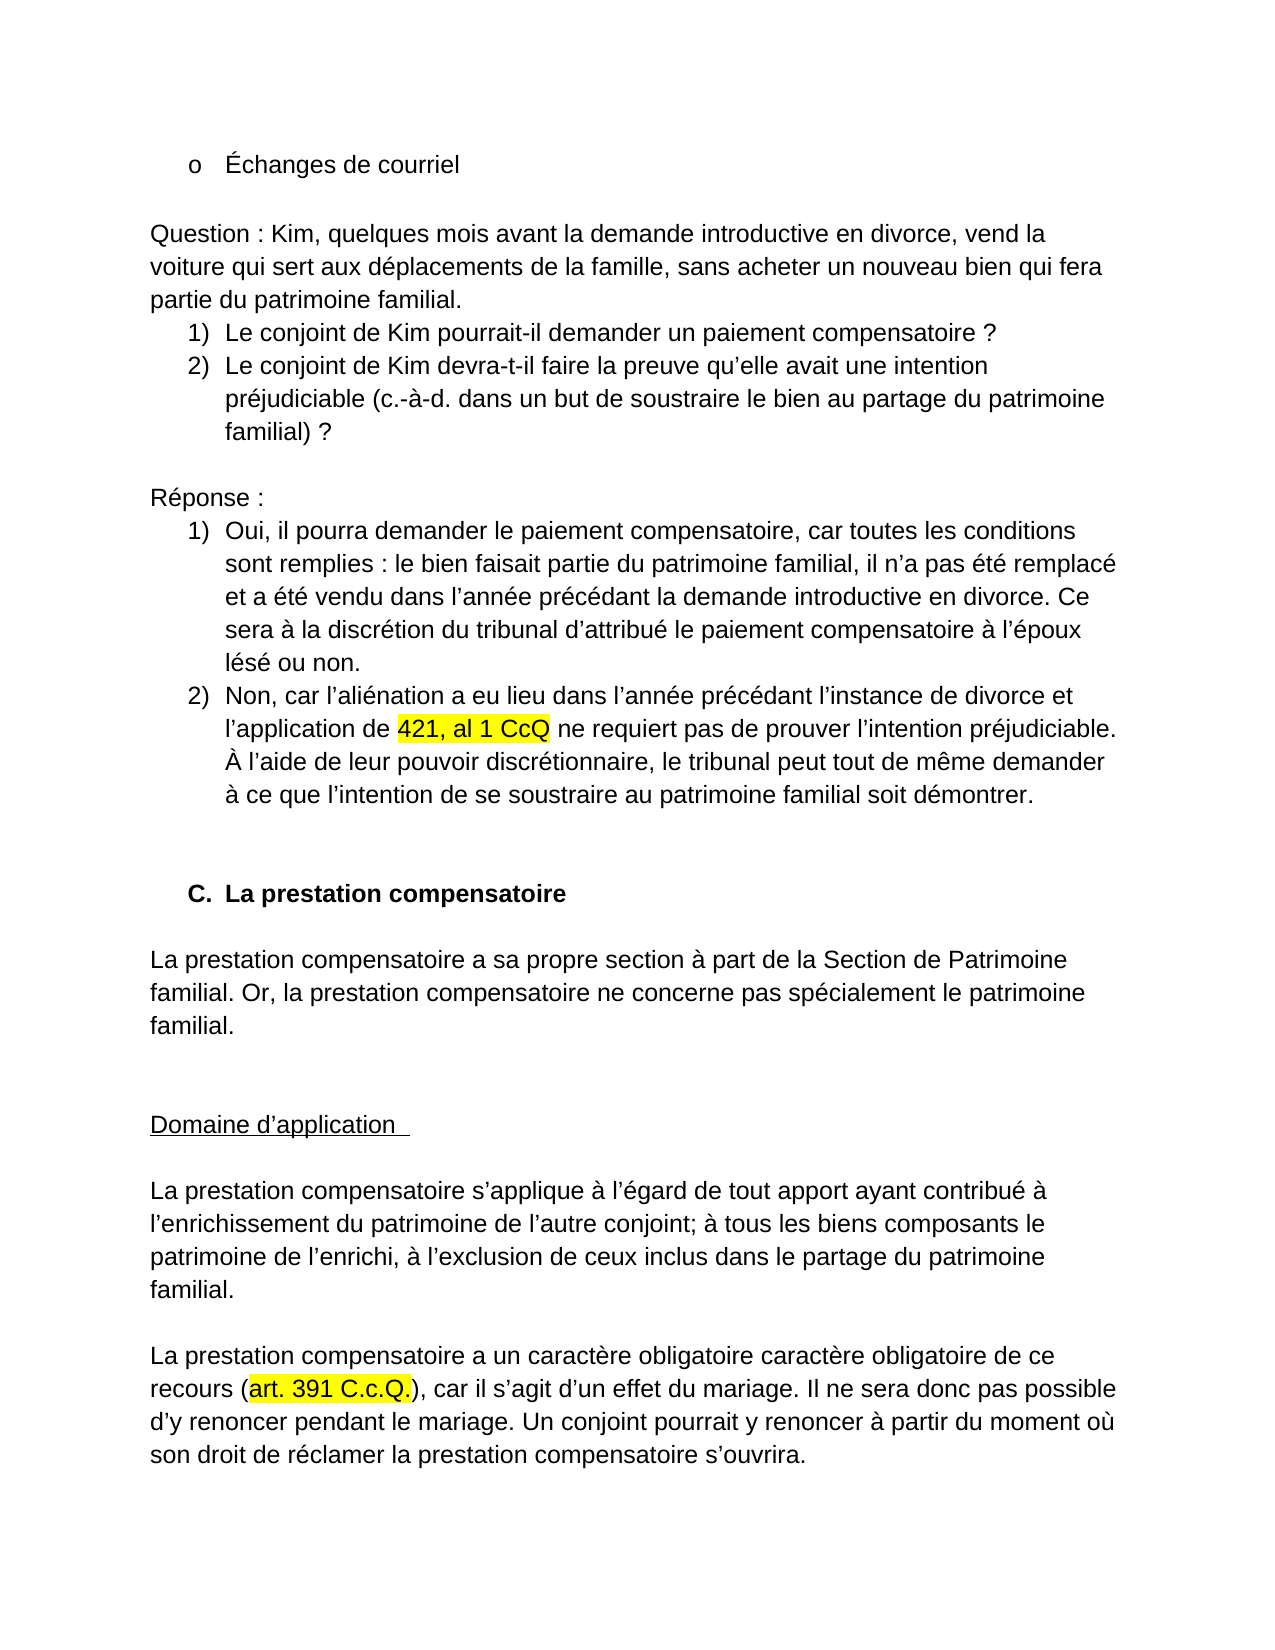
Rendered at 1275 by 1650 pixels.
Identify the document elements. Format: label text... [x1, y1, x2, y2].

text La prestation compensatoire a sa propre section à part de la Section de Patrimoine familial. Or, la prestation compensatoire ne concerne pas spécialement le patrimoine familial. [150, 945, 1125, 1040]
list Le conjoint de Kim pourrait-il demander un paiement compensatoire ? [187, 318, 1125, 346]
list Échanges de courriel [187, 150, 1125, 181]
text Réponse : [150, 483, 1125, 511]
list Non, car l’aliénation a eu lieu dans l’année précédant l’instance de divorce et l’application de 421, al 1 CcQ ne requiert pas de prouver l’intention préjudiciable. À l’aide de leur pouvoir discrétionnaire, le tribunal peut tout de même demander à ce que l’intention de se soustraire au patrimoine familial soit démontrer. [187, 681, 1125, 809]
text La prestation compensatoire s’applique à l’égard de tout apport ayant contribué à l’enrichissement du patrimoine de l’autre conjoint; à tous les biens composants le patrimoine de l’enrichi, à l’exclusion de ceux inclus dans le partage du patrimoine familial. [150, 1176, 1125, 1304]
text La prestation compensatoire a un caractère obligatoire caractère obligatoire de ce recours (art. 391 C.c.Q.), car il s’agit d’un effet du mariage. Il ne sera donc pas possible d’y renoncer pendant le mariage. Un conjoint pourrait y renoncer à partir du moment où son droit de réclamer la prestation compensatoire s’ouvrira. [150, 1341, 1125, 1469]
list Oui, il pourra demander le paiement compensatoire, car toutes les conditions sont remplies : le bien faisait partie du patrimoine familial, il n’a pas été remplacé et a été vendu dans l’année précédant la demande introductive en divorce. Ce sera à la discrétion du tribunal d’attribué le paiement compensatoire à l’époux lésé ou non. [187, 516, 1125, 677]
text Question : Kim, quelques mois avant la demande introductive en divorce, vend la voiture qui sert aux déplacements de la famille, sans acheter un nouveau bien qui fera partie du patrimoine familial. [150, 218, 1125, 313]
list Le conjoint de Kim devra-t-il faire la preuve qu’elle avait une intention préjudiciable (c.-à-d. dans un but de soustraire le bien au partage du patrimoine familial) ? [187, 351, 1125, 445]
list La prestation compensatoire [187, 879, 1125, 908]
text Domaine d’application [150, 1110, 1125, 1139]
